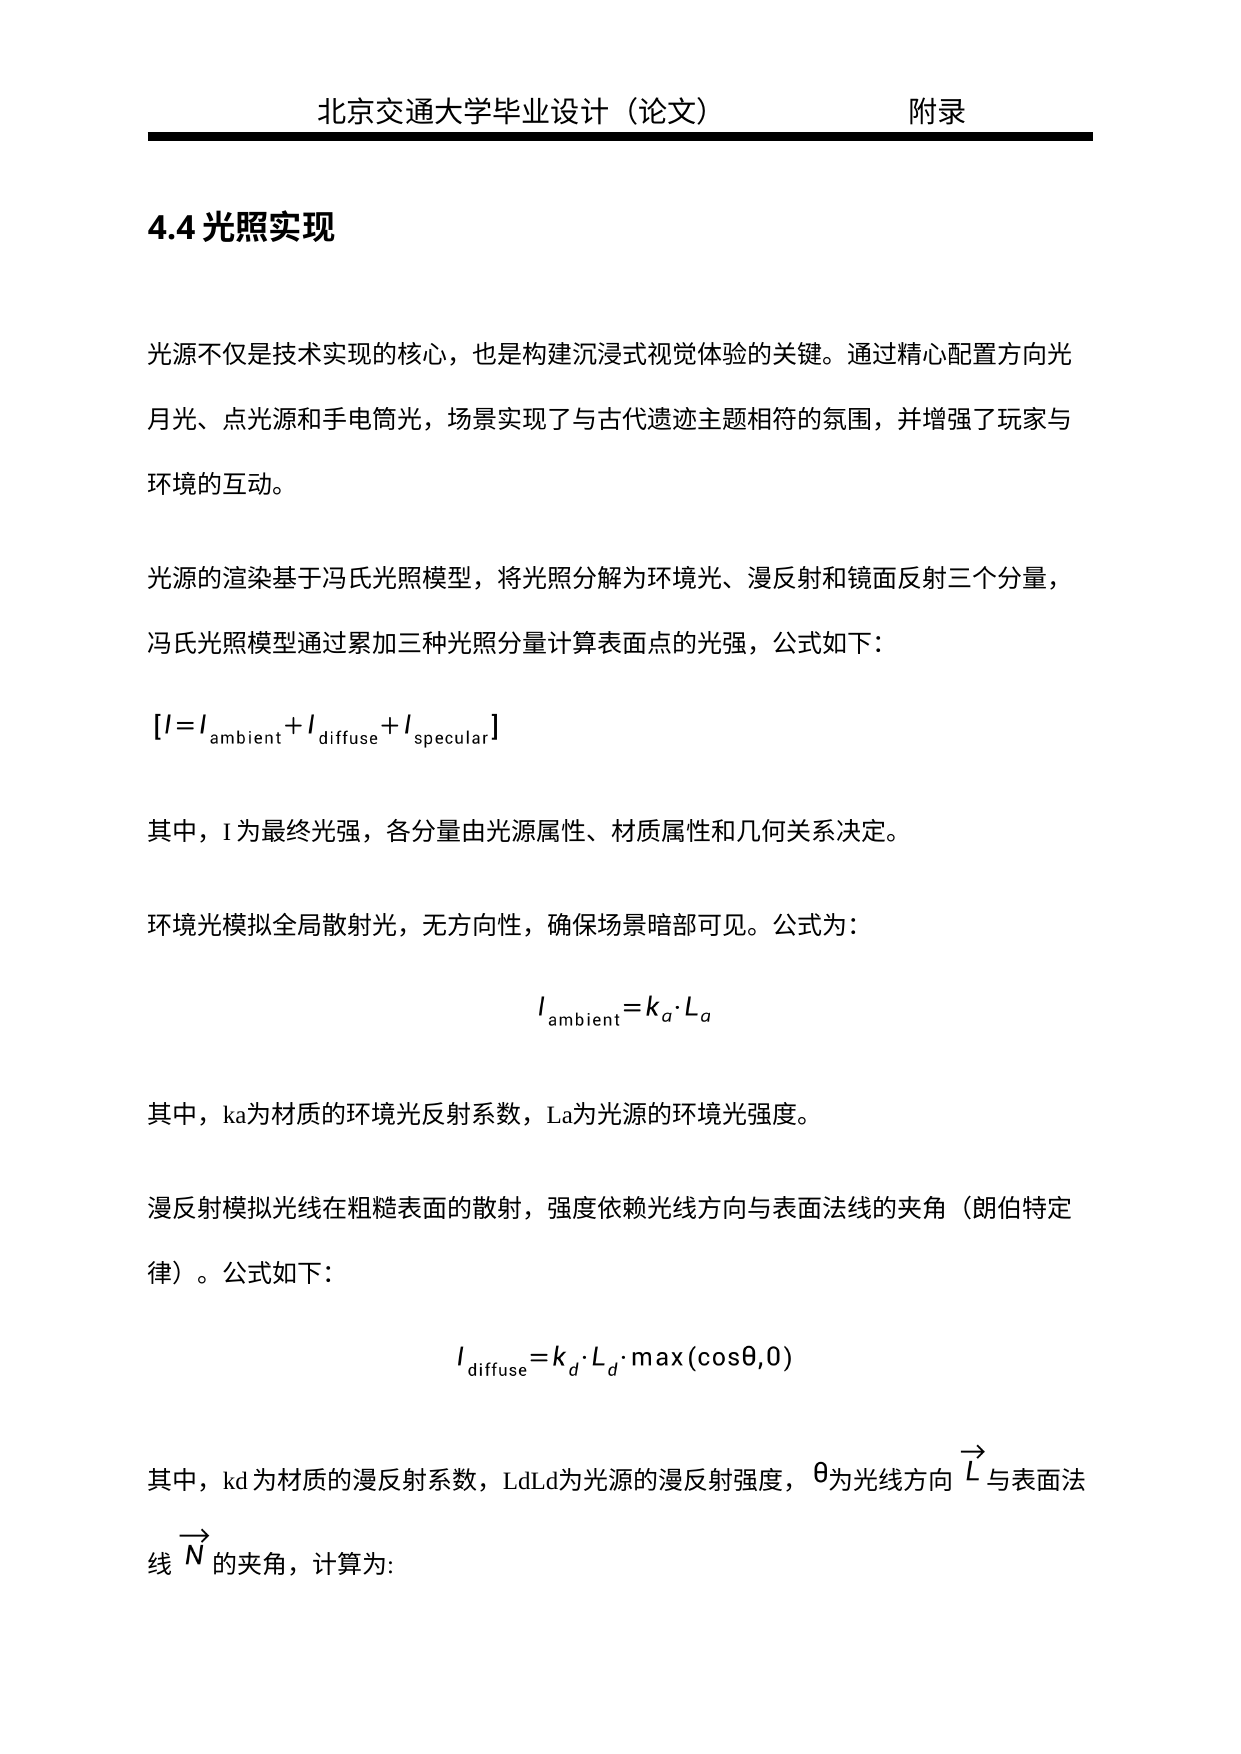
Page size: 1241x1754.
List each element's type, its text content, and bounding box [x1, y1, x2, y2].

text 其中，ka​为材质的环境光反射系数，La​为光源的环境光强度。 [148, 1080, 1092, 1145]
text 环境光模拟全局散射光，无方向性，确保场景暗部可见。公式为： [148, 891, 1092, 956]
text 其中，I为最终光强，各分量由光源属性、材质属性和几何关系决定。 [148, 797, 1092, 862]
picture [172, 1524, 212, 1574]
picture [530, 985, 710, 1031]
text 漫反射模拟光线在粗糙表面的散射，强度依赖光线方向与表面法线的夹角（朗伯特定律）。公式如下： [148, 1174, 1092, 1304]
picture [808, 1451, 829, 1490]
text 其中，kd为材质的漫反射系数，LdLd​为光源的漫反射强度，为光线方向与表面法线的夹角，计算为: [148, 1427, 1092, 1590]
subtitle 4.4光照实现 [148, 193, 1092, 258]
picture [953, 1441, 987, 1490]
picture [147, 703, 501, 749]
text 光源的渲染基于冯氏光照模型，将光照分解为环境光、漫反射和镜面反射三个分量，冯氏光照模型通过累加三种光照分量计算表面点的光强，公式如下： [148, 544, 1092, 674]
picture [449, 1333, 792, 1380]
text 光源不仅是技术实现的核心，也是构建沉浸式视觉体验的关键。通过精心配置方向光月光、点光源和手电筒光，场景实现了与古代遗迹主题相符的氛围，并增强了玩家与环境的互动。 [148, 320, 1092, 515]
